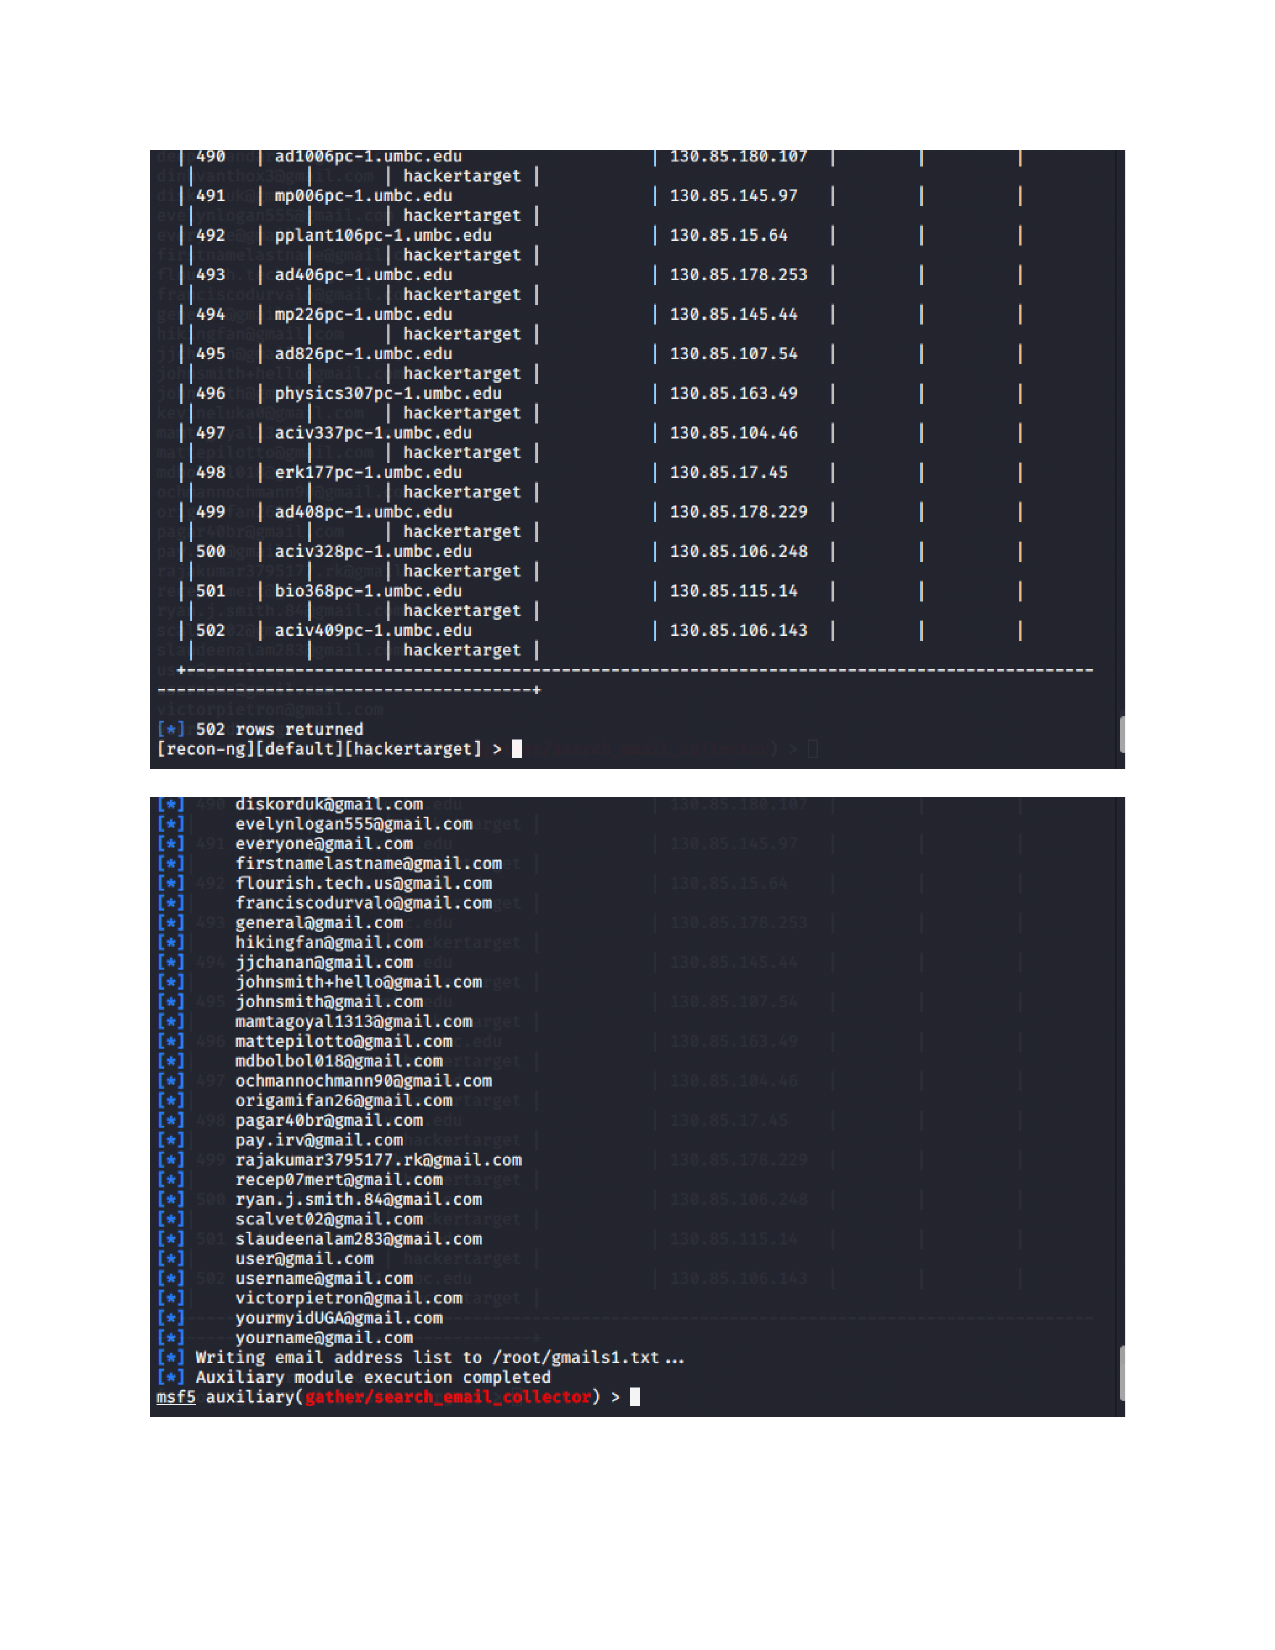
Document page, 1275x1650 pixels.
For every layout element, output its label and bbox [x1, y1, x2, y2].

picture [150, 150, 1125, 769]
picture [150, 797, 1125, 1417]
